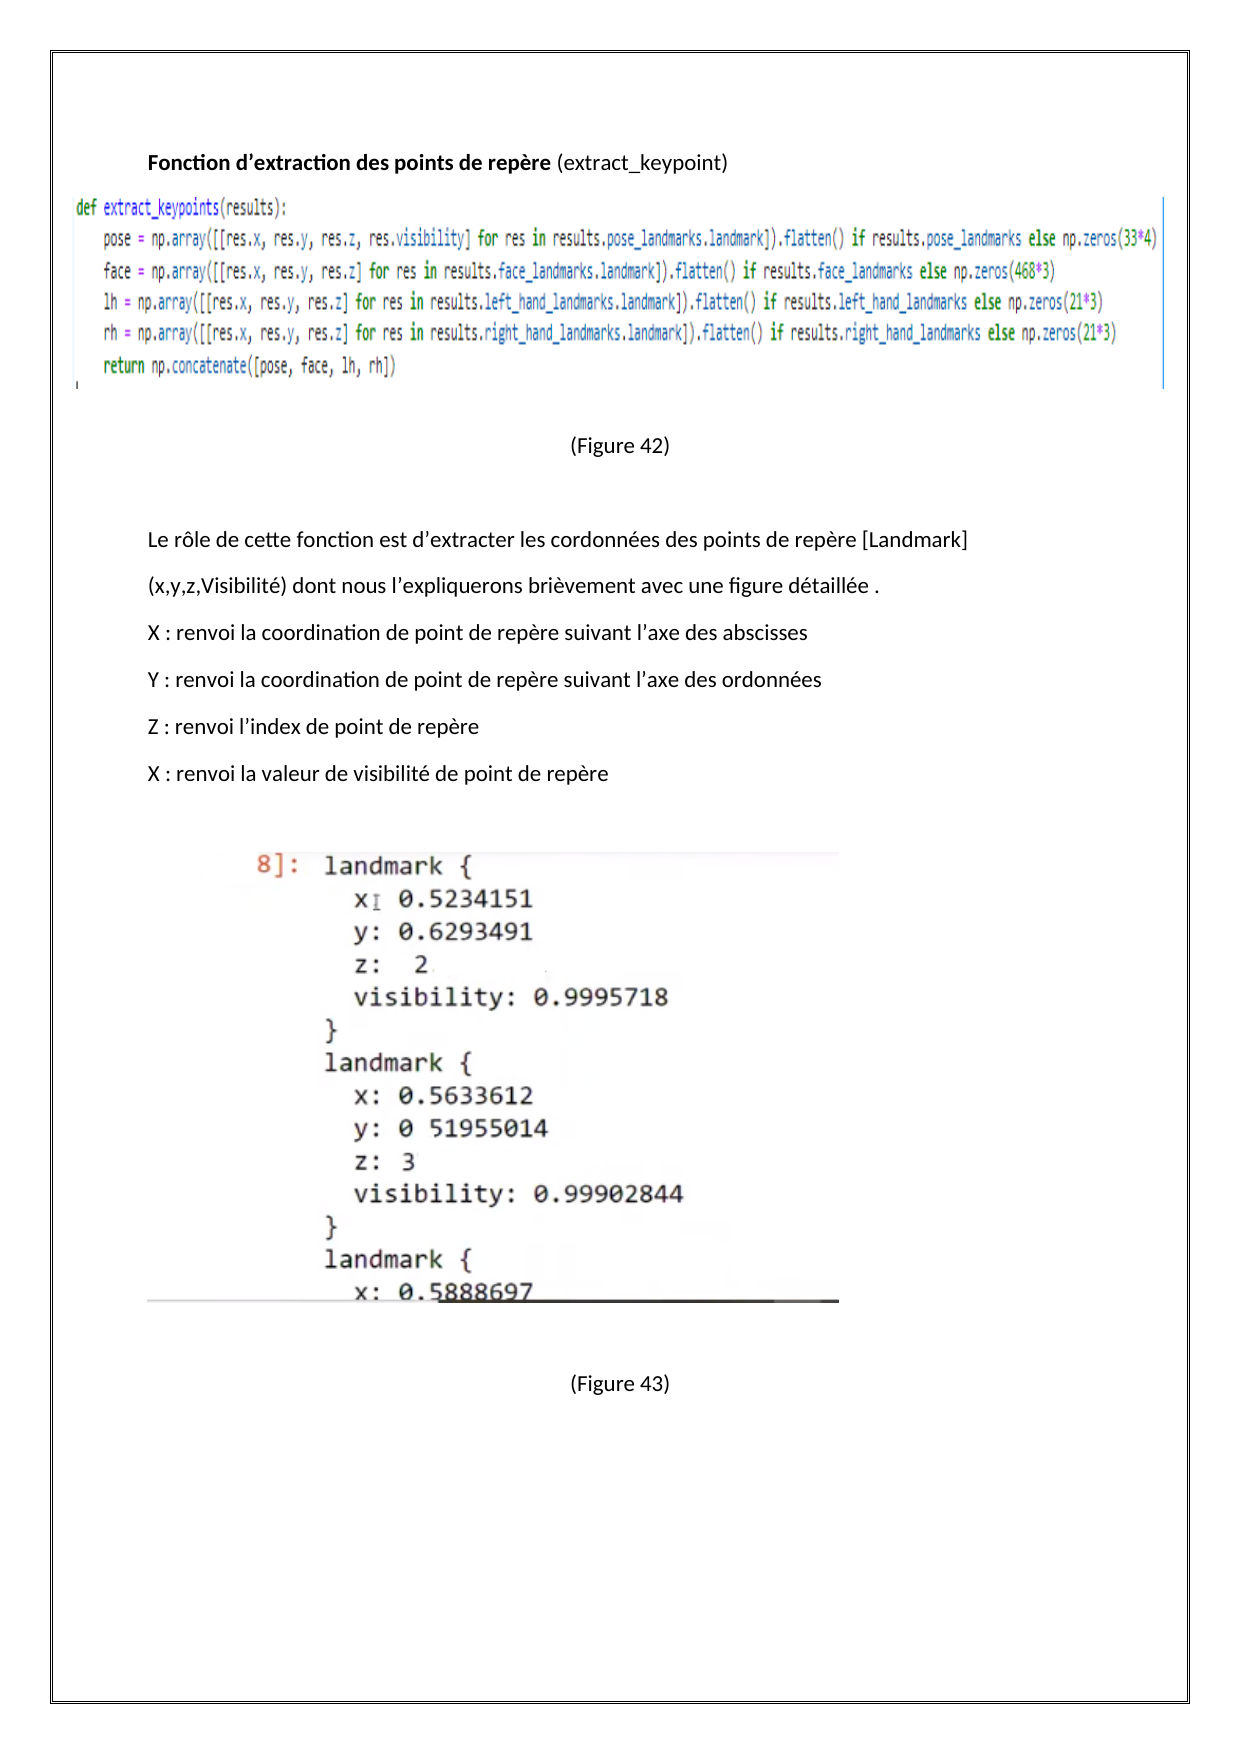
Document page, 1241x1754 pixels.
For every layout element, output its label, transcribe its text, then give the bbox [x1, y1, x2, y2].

picture [147, 852, 839, 1303]
text X : renvoi la valeur de visibilité de point de repère [148, 759, 1093, 787]
picture [72, 197, 148, 389]
text X : renvoi la coordination de point de repère suivant l’axe des abscisses [148, 618, 1093, 647]
text (Figure 42) [148, 194, 1093, 459]
text (Figure 43) [148, 1369, 1093, 1397]
text Le rôle de cette fonction est d’extracter les cordonnées des points de repère [Landmark] [148, 525, 1093, 553]
text Fonction d’extraction des points de repère (extract_keypoint) [148, 148, 1093, 176]
text (x,y,z,Visibilité) dont nous l’expliquerons brièvement avec une figure détaillée . [148, 572, 1093, 600]
picture [1093, 197, 1165, 389]
text Z : renvoi l’index de point de repère [148, 712, 1093, 740]
text Y : renvoi la coordination de point de repère suivant l’axe des ordonnées [148, 665, 1093, 693]
